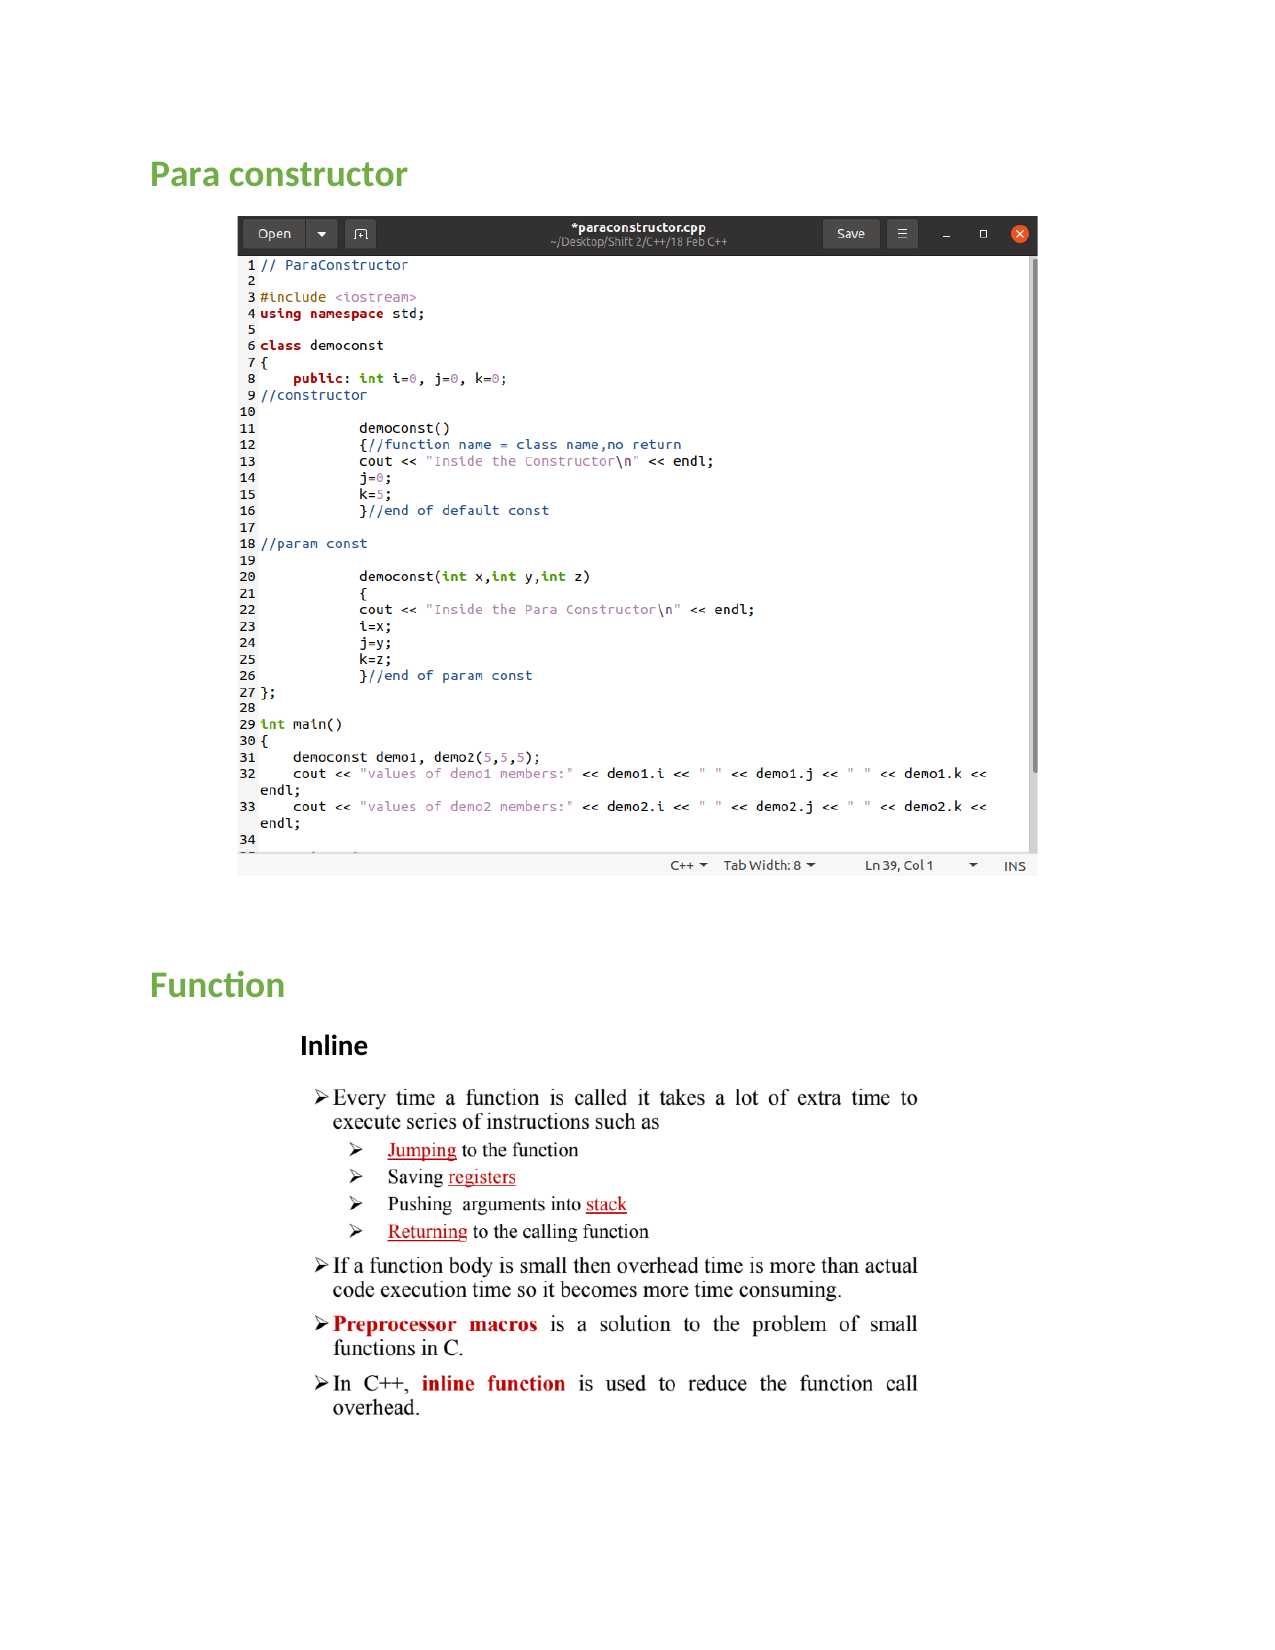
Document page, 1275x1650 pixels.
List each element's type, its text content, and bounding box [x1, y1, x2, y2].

text Para constructor [150, 150, 1125, 196]
picture [237, 216, 1038, 876]
text Inline [300, 1027, 1125, 1063]
text Function [150, 961, 1125, 1007]
picture [292, 1082, 983, 1473]
